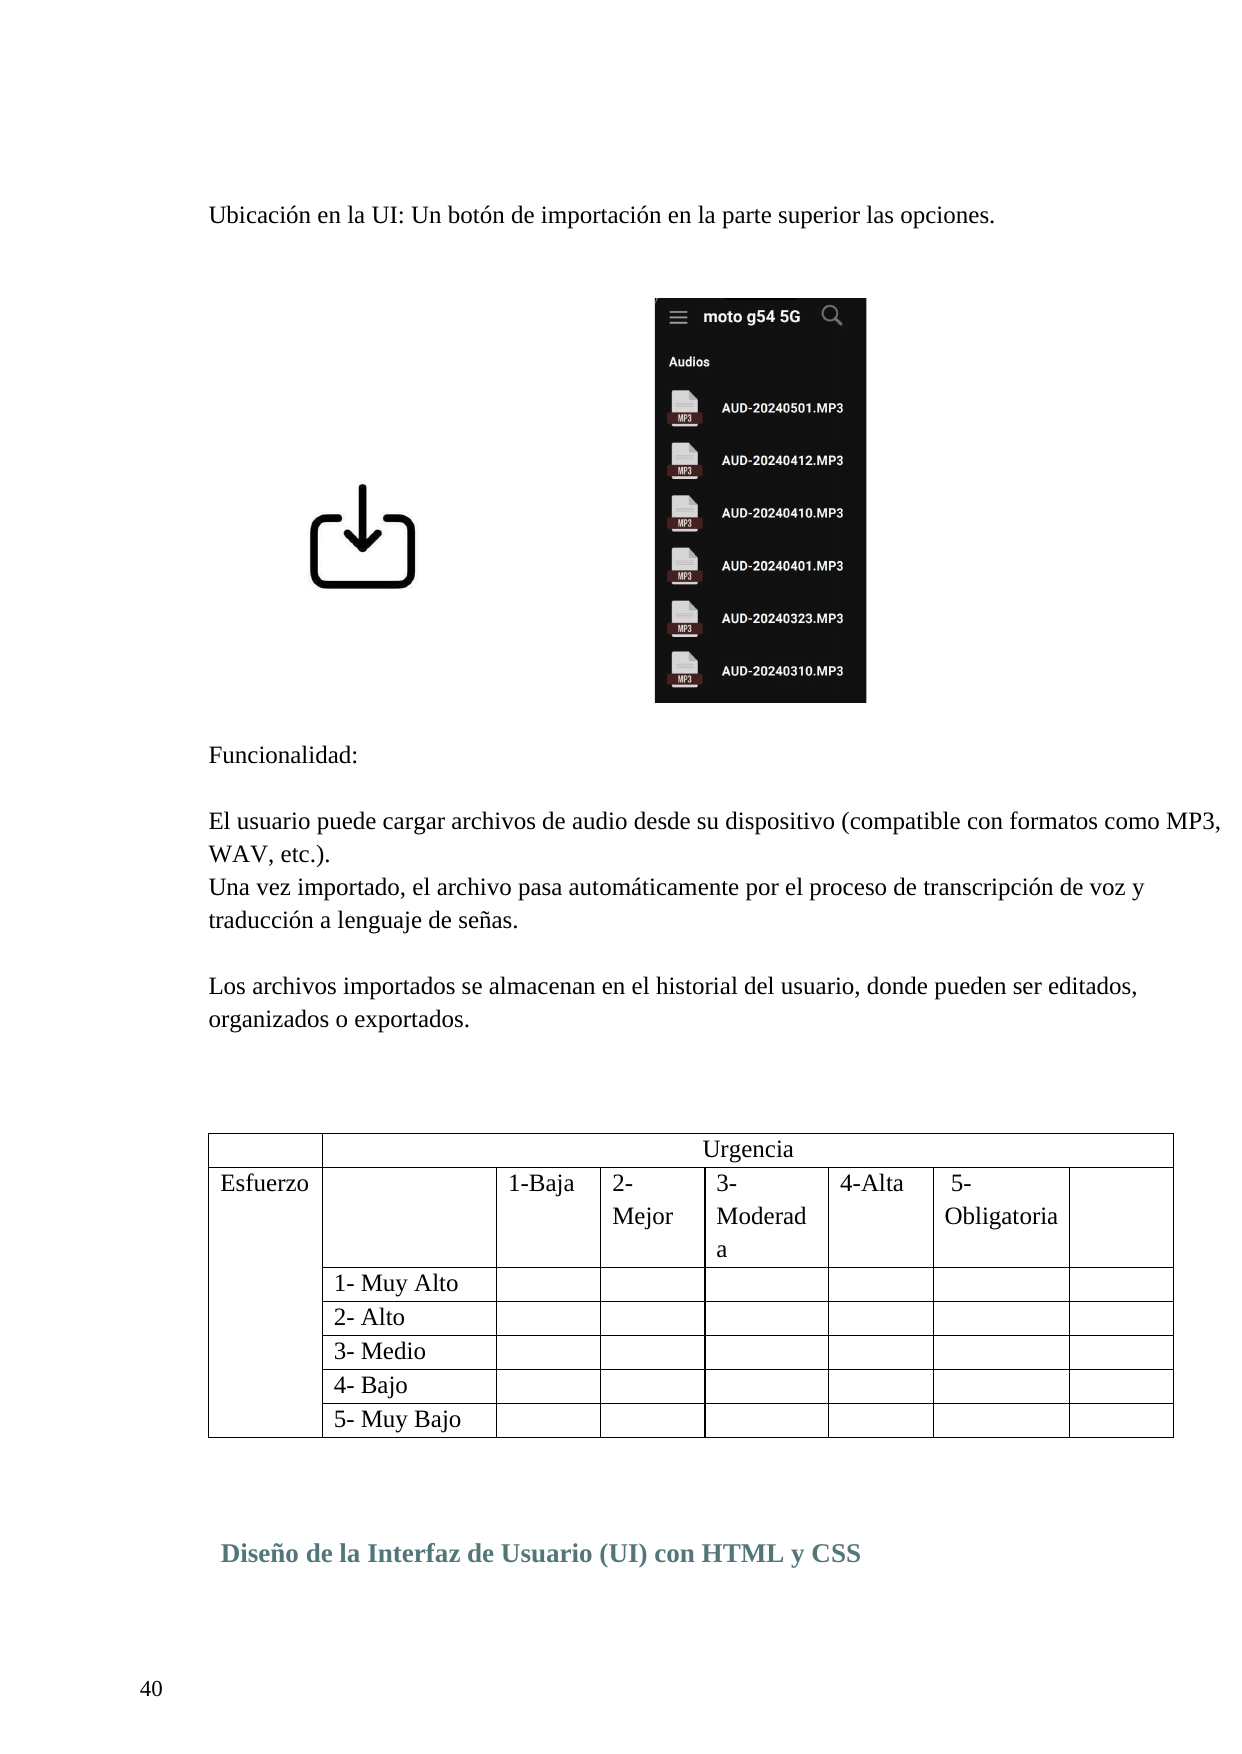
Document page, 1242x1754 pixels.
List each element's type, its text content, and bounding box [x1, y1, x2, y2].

table_cell 3-Moderada [706, 1168, 828, 1267]
table_cell 5- Muy Bajo [323, 1404, 496, 1437]
table_cell 1-Baja [497, 1168, 600, 1267]
table_cell [497, 1370, 600, 1403]
table_cell [323, 1168, 496, 1267]
text Una vez importado, el archivo pasa automáticamente por el proceso de transcripción de voz y traducción a lenguaje de señas. [208, 872, 1242, 934]
table_cell [601, 1404, 704, 1437]
table_cell [497, 1268, 600, 1301]
table_cell [1070, 1302, 1173, 1335]
table_cell [829, 1404, 933, 1437]
table_cell [934, 1370, 1069, 1403]
table_cell 5-Obligatoria [934, 1168, 1069, 1267]
table_cell [934, 1268, 1069, 1301]
table_cell 3- Medio [323, 1336, 496, 1369]
table_cell [829, 1268, 933, 1301]
table_cell [497, 1336, 600, 1369]
table_cell [934, 1336, 1069, 1369]
table_cell [1070, 1336, 1173, 1369]
table_cell [601, 1336, 704, 1369]
table_cell [601, 1302, 704, 1335]
picture [654, 298, 867, 703]
table_cell 4- Bajo [323, 1370, 496, 1403]
table_cell [1070, 1168, 1173, 1267]
table_header [209, 1134, 322, 1167]
table_cell Esfuerzo [209, 1168, 322, 1437]
table_cell [497, 1404, 600, 1437]
subtitle Diseño de la Interfaz de Usuario (UI) con HTML y CSS [139, 1537, 1242, 1630]
table_cell [934, 1302, 1069, 1335]
table_header Urgencia [323, 1134, 1173, 1167]
table_cell 2- Alto [323, 1302, 496, 1335]
table_cell [706, 1302, 828, 1335]
table_cell [706, 1370, 828, 1403]
table_cell [706, 1268, 828, 1301]
text El usuario puede cargar archivos de audio desde su dispositivo (compatible con formatos como MP3, WAV, etc.). [208, 806, 1242, 868]
table_cell [601, 1268, 704, 1301]
table_cell [934, 1404, 1069, 1437]
text Ubicación en la UI: Un botón de importación en la parte superior las opciones. [208, 200, 1242, 228]
table_cell [601, 1370, 704, 1403]
picture [208, 366, 512, 703]
text Los archivos importados se almacenan en el historial del usuario, donde pueden ser editados, organizados o exportados. [208, 971, 1242, 1063]
table_cell [1070, 1404, 1173, 1437]
table_cell [829, 1302, 933, 1335]
table_cell [829, 1336, 933, 1369]
table_cell [706, 1404, 828, 1437]
table_cell [1070, 1268, 1173, 1301]
table_cell 1- Muy Alto [323, 1268, 496, 1301]
table_cell 2-Mejor [601, 1168, 704, 1267]
table_cell 4-Alta [829, 1168, 933, 1267]
text Funcionalidad: [208, 740, 1242, 768]
table_cell [829, 1370, 933, 1403]
table_cell [1070, 1370, 1173, 1403]
table_cell [706, 1336, 828, 1369]
table_cell [497, 1302, 600, 1335]
